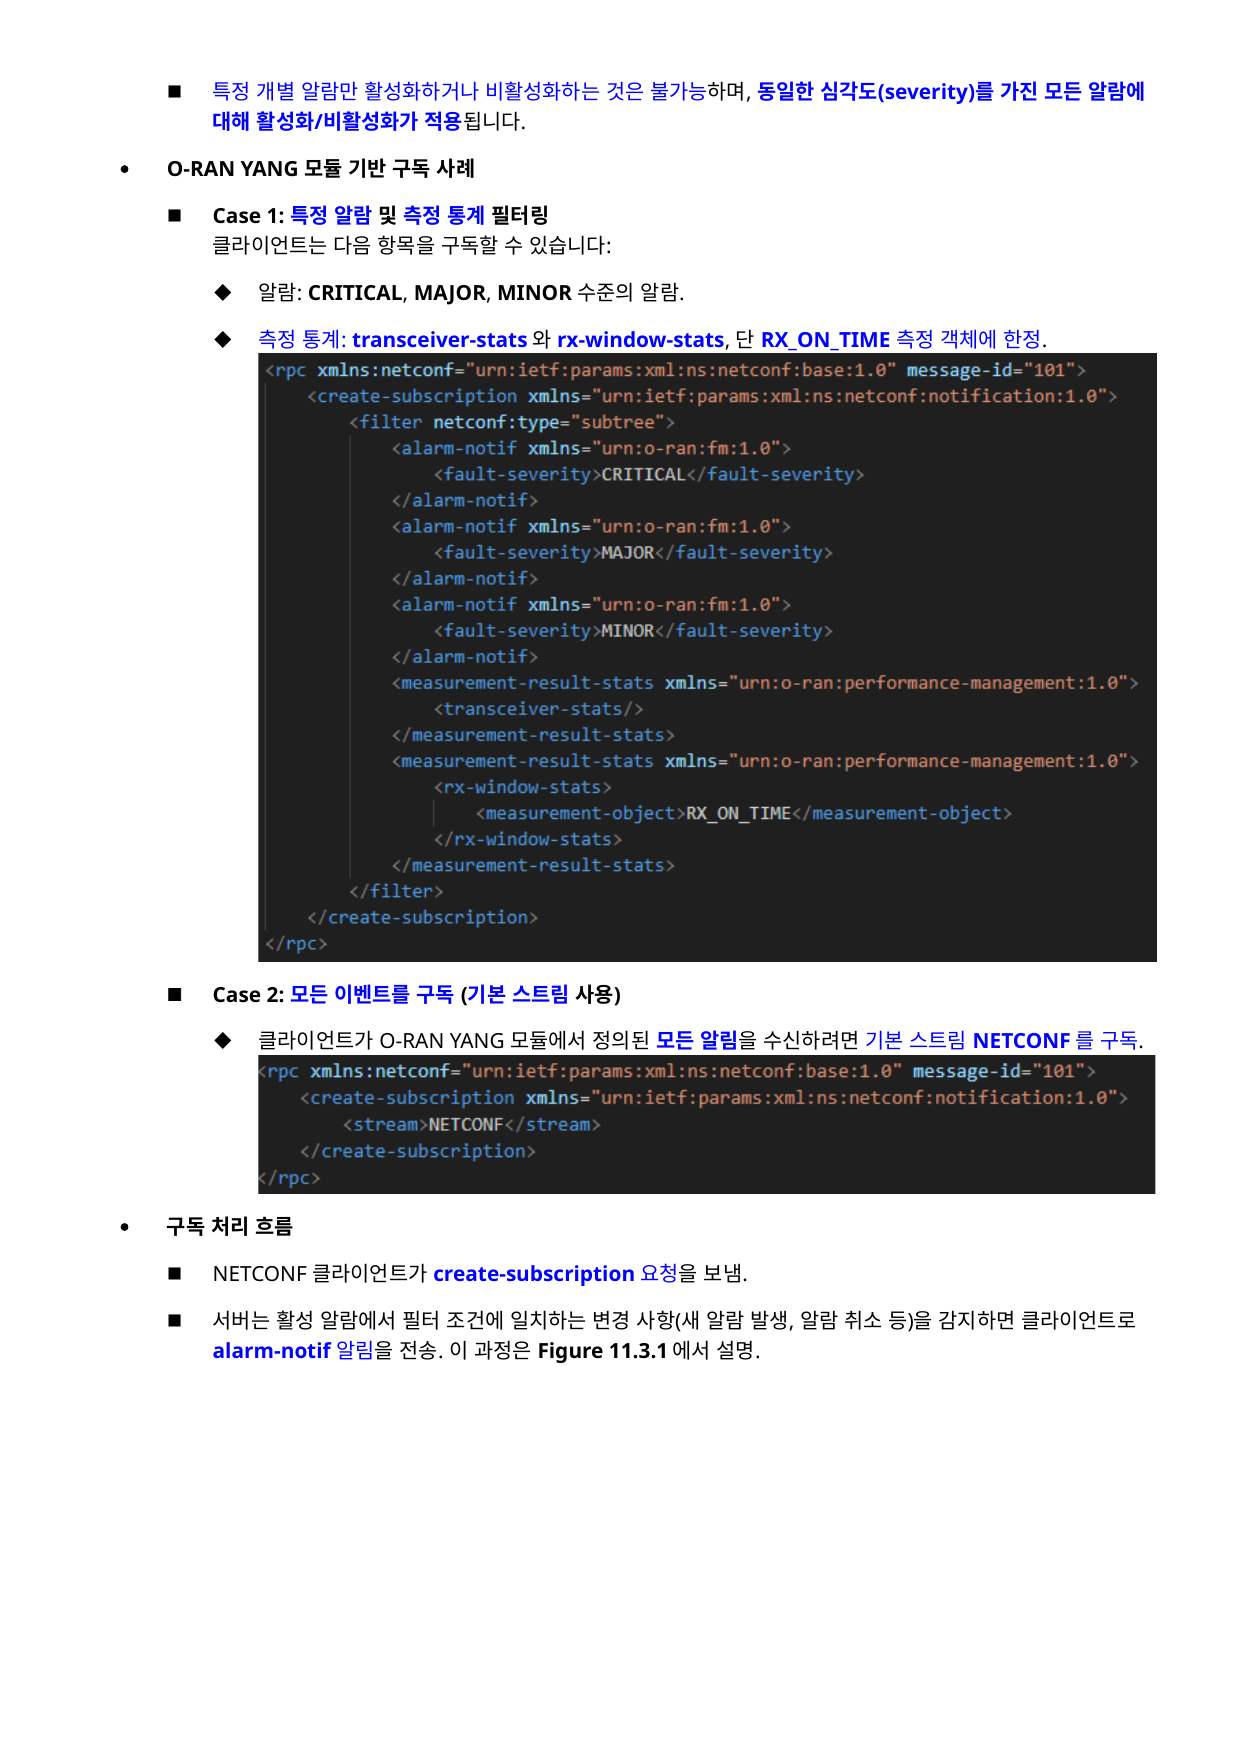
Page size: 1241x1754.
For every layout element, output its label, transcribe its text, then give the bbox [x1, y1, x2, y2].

list Case 2: 모든 이벤트를 구독 (기본 스트림 사용) [167, 978, 1165, 1008]
list 알람: CRITICAL, MAJOR, MINOR 수준의 알람. [212, 277, 1165, 307]
list 특정 개별 알람만 활성화하거나 비활성화하는 것은 불가능하며, 동일한 심각도(severity)를 가진 모든 알람에 대해 활성화/비활성화가 적용됩니다. [167, 75, 1165, 136]
list O-RAN YANG 모듈 기반 구독 사례 [121, 152, 1165, 183]
picture [258, 353, 1157, 962]
list Case 1: 특정 알람 및 측정 통계 필터링 클라이언트는 다음 항목을 구독할 수 있습니다: [167, 199, 1165, 260]
picture [258, 1055, 1156, 1194]
list NETCONF 클라이언트가 create-subscription 요청을 보냄. [167, 1257, 1165, 1287]
list 구독 처리 흐름 [121, 1210, 1165, 1240]
list 서버는 활성 알람에서 필터 조건에 일치하는 변경 사항(새 알람 발생, 알람 취소 등)을 감지하면 클라이언트로 alarm-notif 알림을 전송. 이 과정은 Figure 11.3.1에서 설명. [167, 1304, 1165, 1364]
